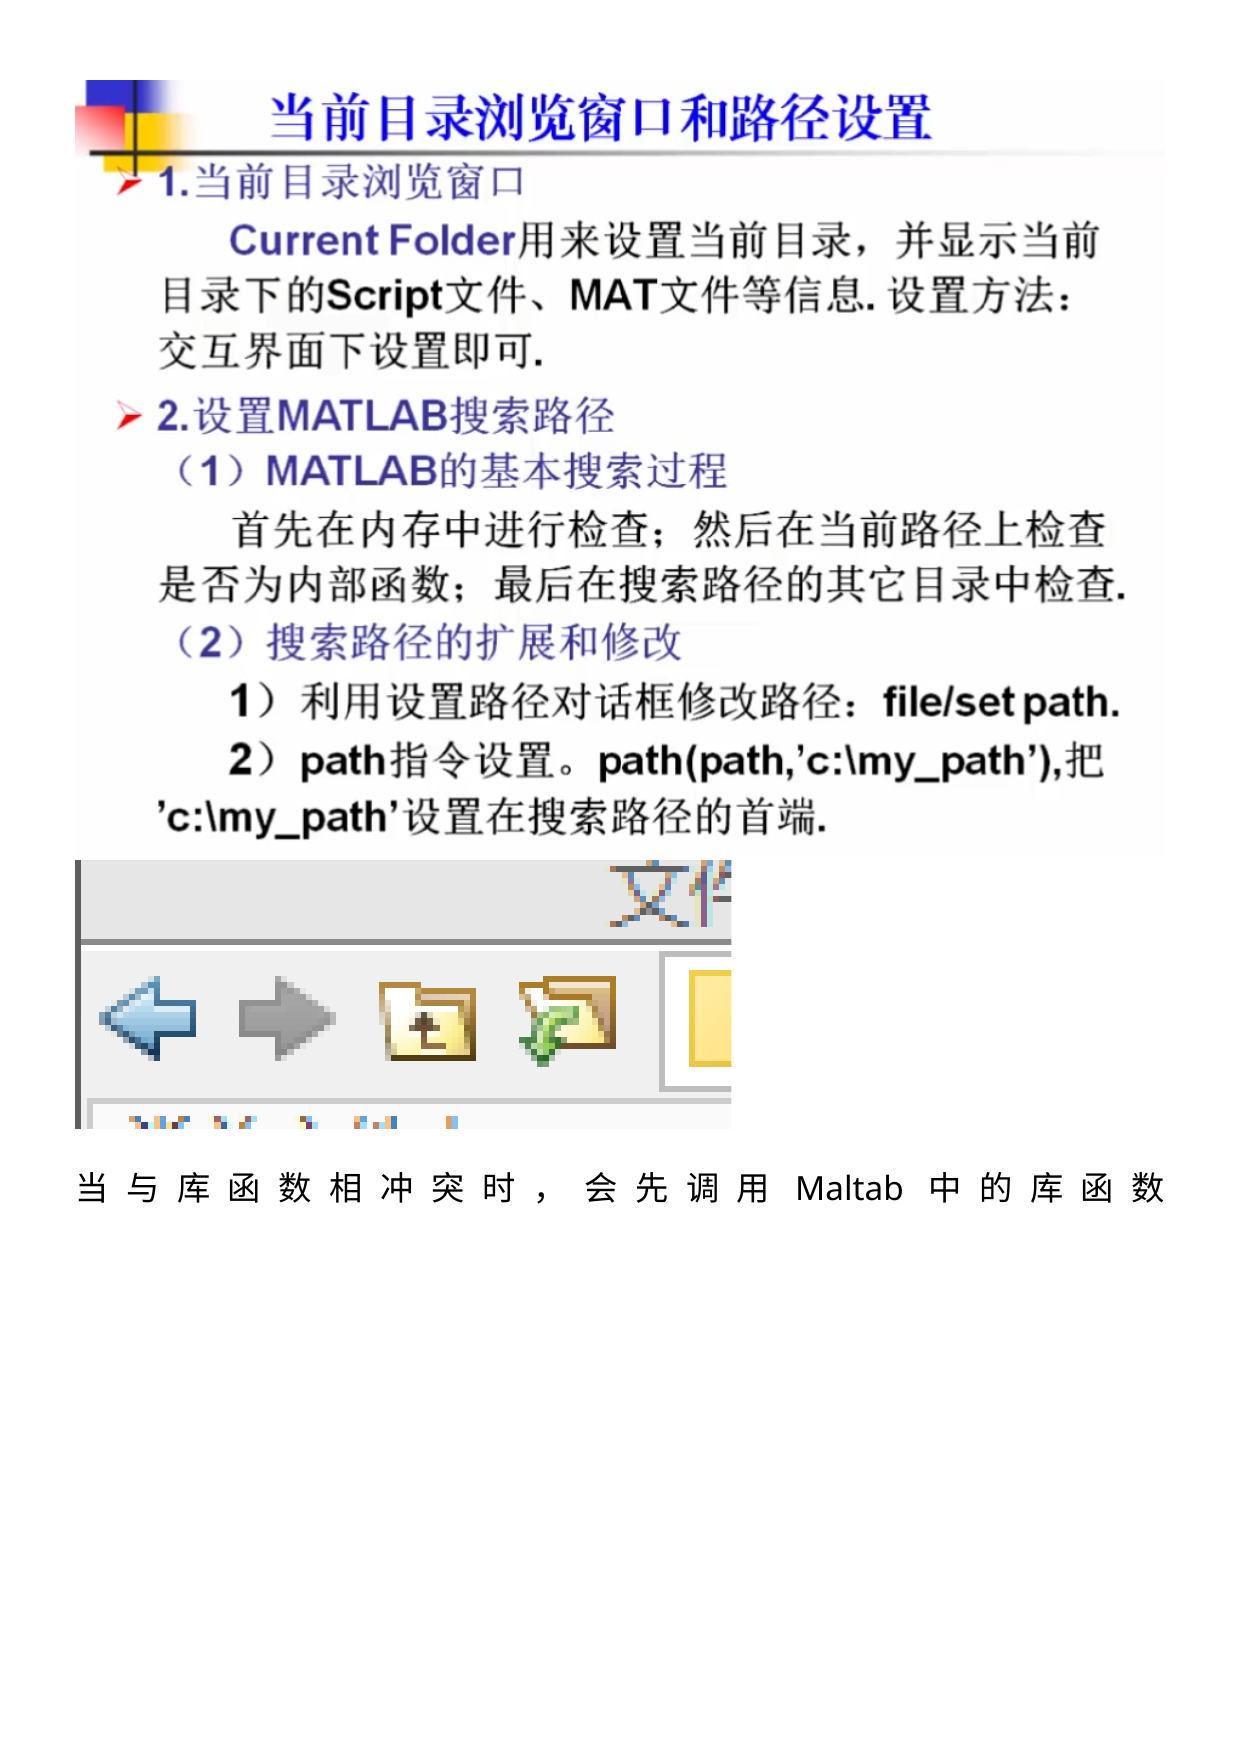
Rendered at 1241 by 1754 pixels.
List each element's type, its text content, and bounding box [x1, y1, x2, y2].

text 当与库函数相冲突时，会先调用Maltab中的库函数 [75, 1153, 1165, 1218]
picture [75, 80, 1166, 856]
picture [75, 860, 732, 1129]
